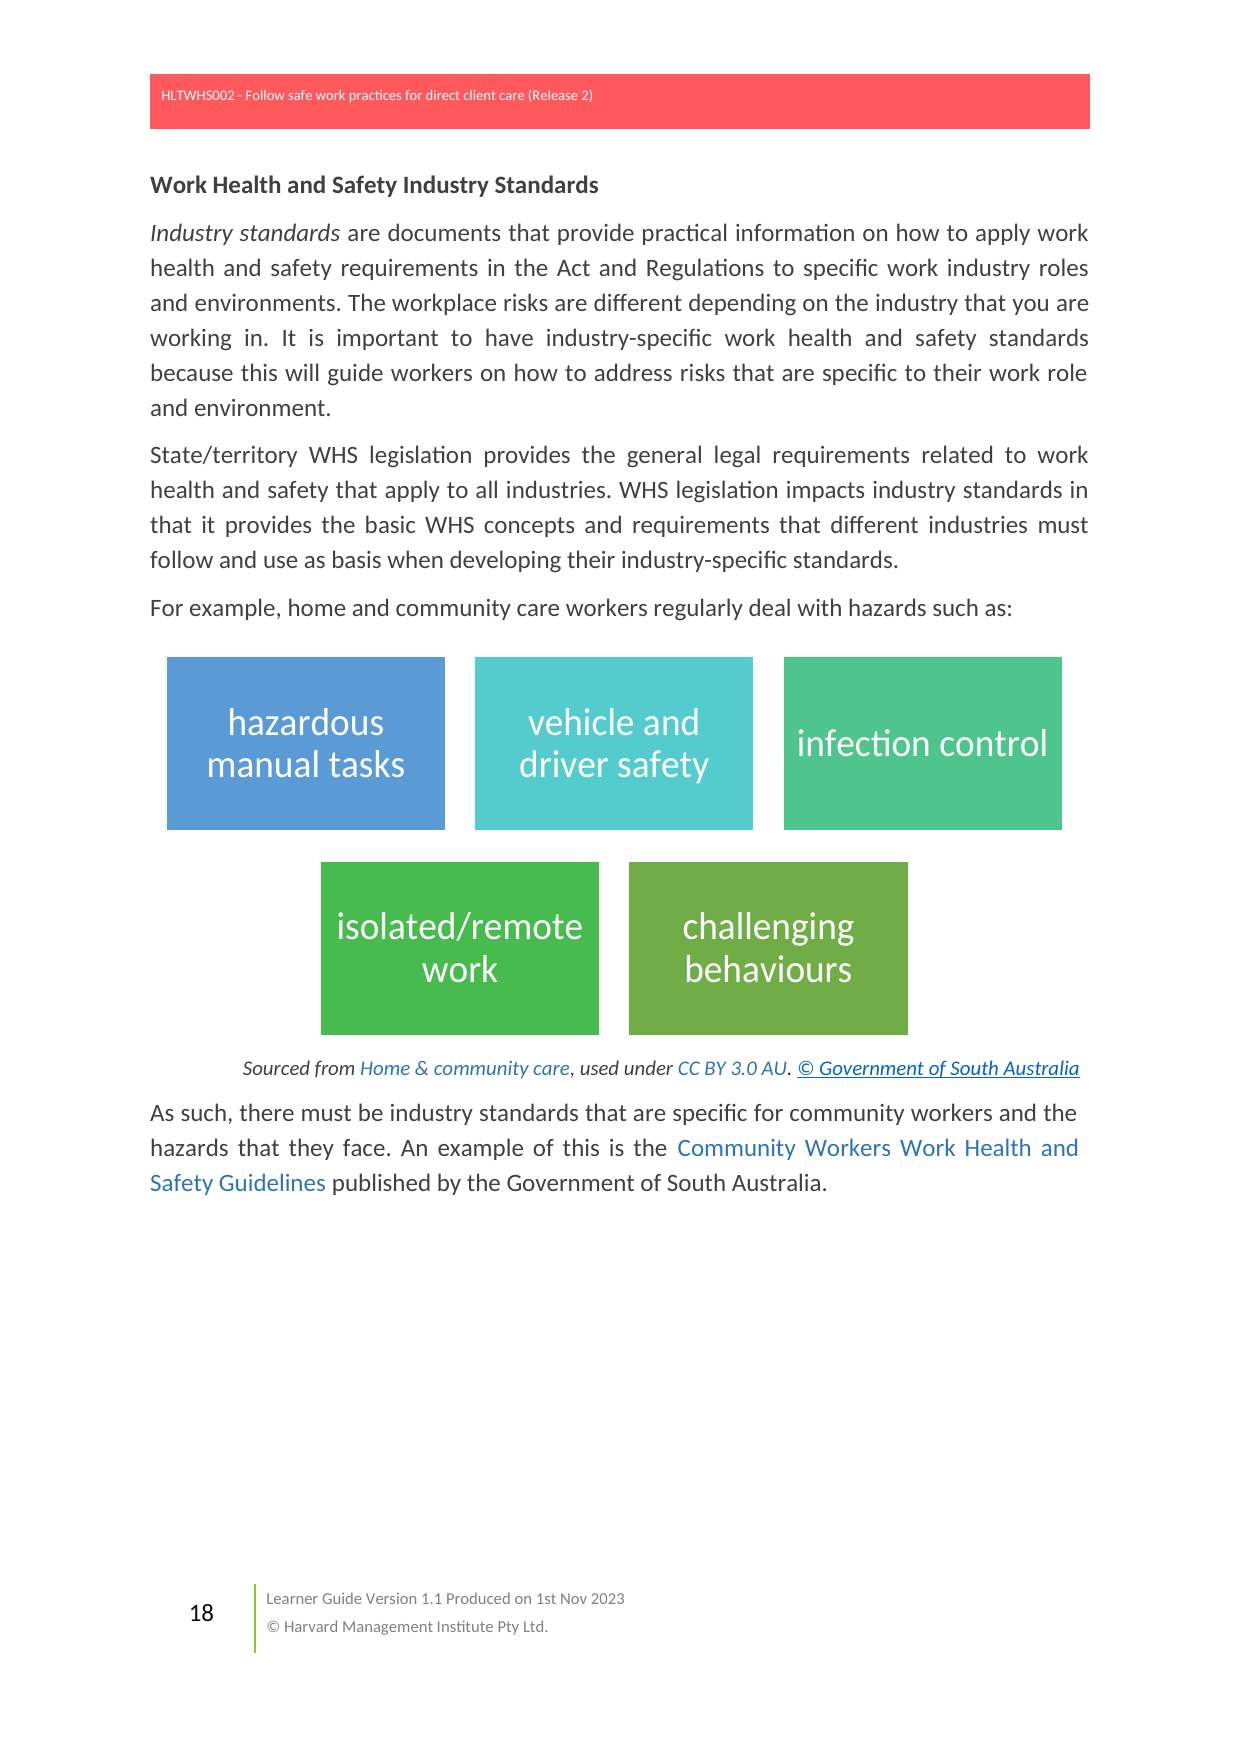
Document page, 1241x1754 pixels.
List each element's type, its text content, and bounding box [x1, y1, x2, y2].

text For example, home and community care workers regularly deal with hazards such as: [150, 592, 1090, 622]
text Industry standards are documents that provide practical information on how to apply work health and safety requirements in the Act and Regulations to specific work industry roles and environments. The workplace risks are different depending on the industry that you are working in. It is important to have industry-specific work health and safety standards because this will guide workers on how to address risks that are specific to their work role and environment. [150, 217, 1090, 422]
text Work Health and Safety Industry Standards [150, 169, 1090, 200]
text As such, there must be industry standards that are specific for community workers and the hazards that they face. An example of this is the Community Workers Work Health and Safety Guidelines published by the Government of South Australia. [150, 1097, 1080, 1197]
list Sourced from Home & community care, used under CC BY 3.0 AU. © Government of South Australia [150, 1055, 1079, 1081]
text State/territory WHS legislation provides the general legal requirements related to work health and safety that apply to all industries. WHS legislation impacts industry standards in that it provides the basic WHS concepts and requirements that different industries must follow and use as basis when developing their industry-specific standards. [150, 439, 1090, 575]
